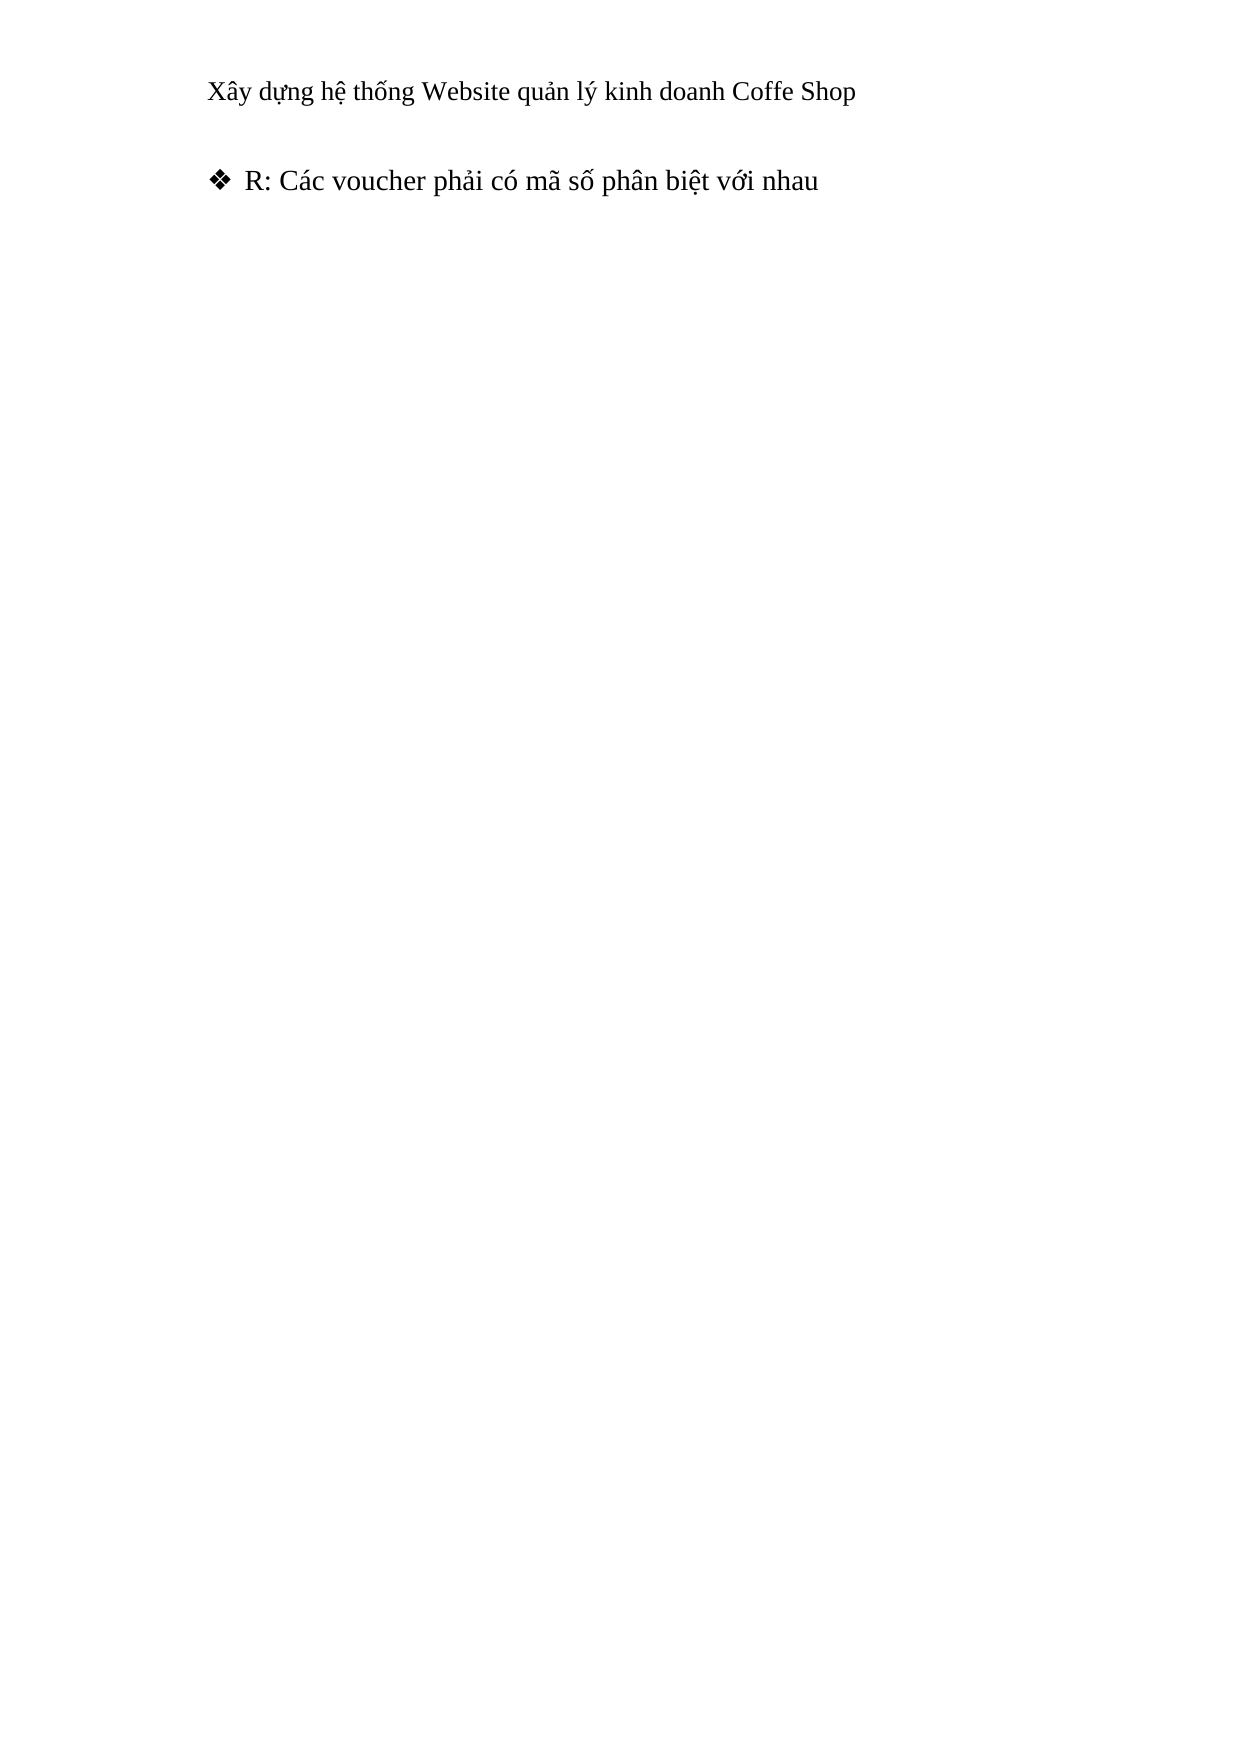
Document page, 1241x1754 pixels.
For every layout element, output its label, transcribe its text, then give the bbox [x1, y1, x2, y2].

list R: Các voucher phải có mã số phân biệt với nhau [207, 148, 1122, 207]
